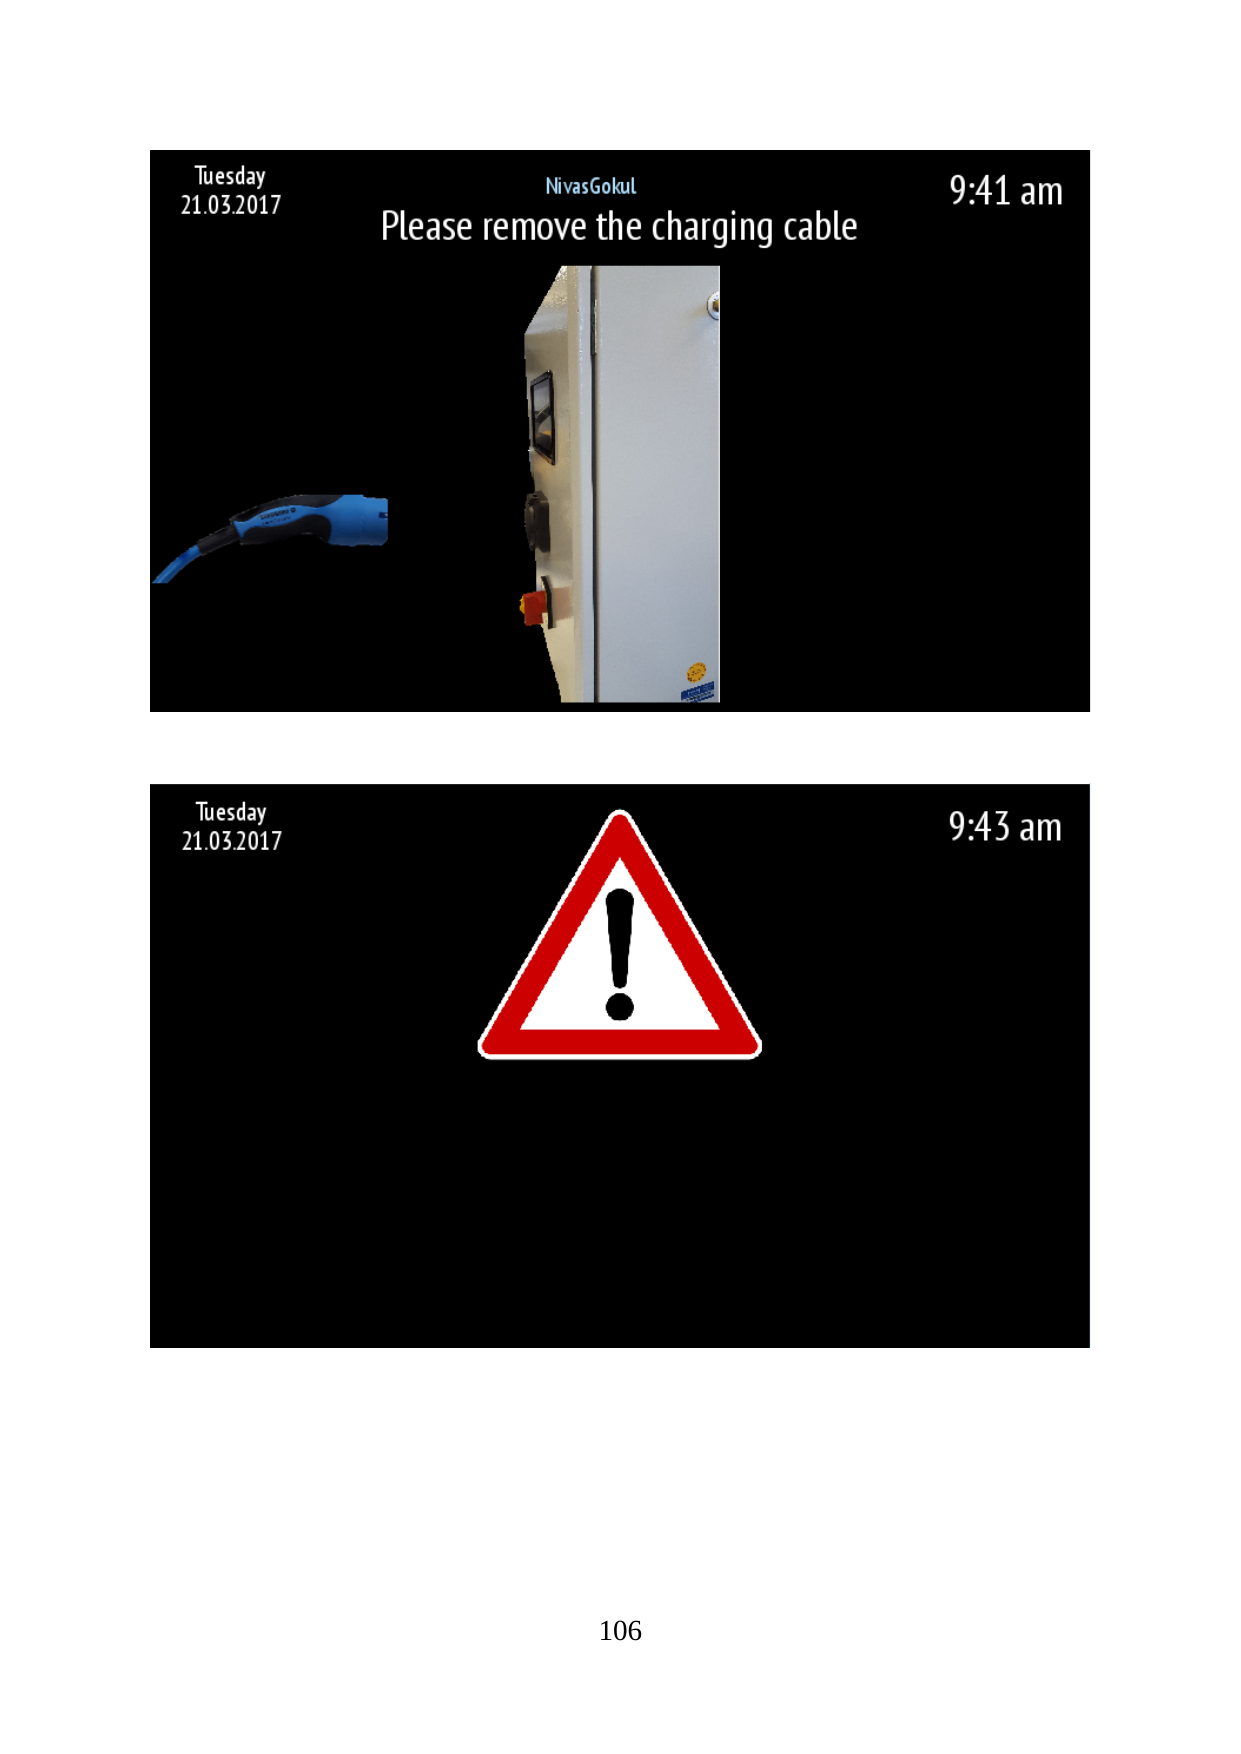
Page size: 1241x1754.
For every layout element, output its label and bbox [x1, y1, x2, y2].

picture [150, 150, 1091, 712]
picture [150, 783, 1091, 1348]
